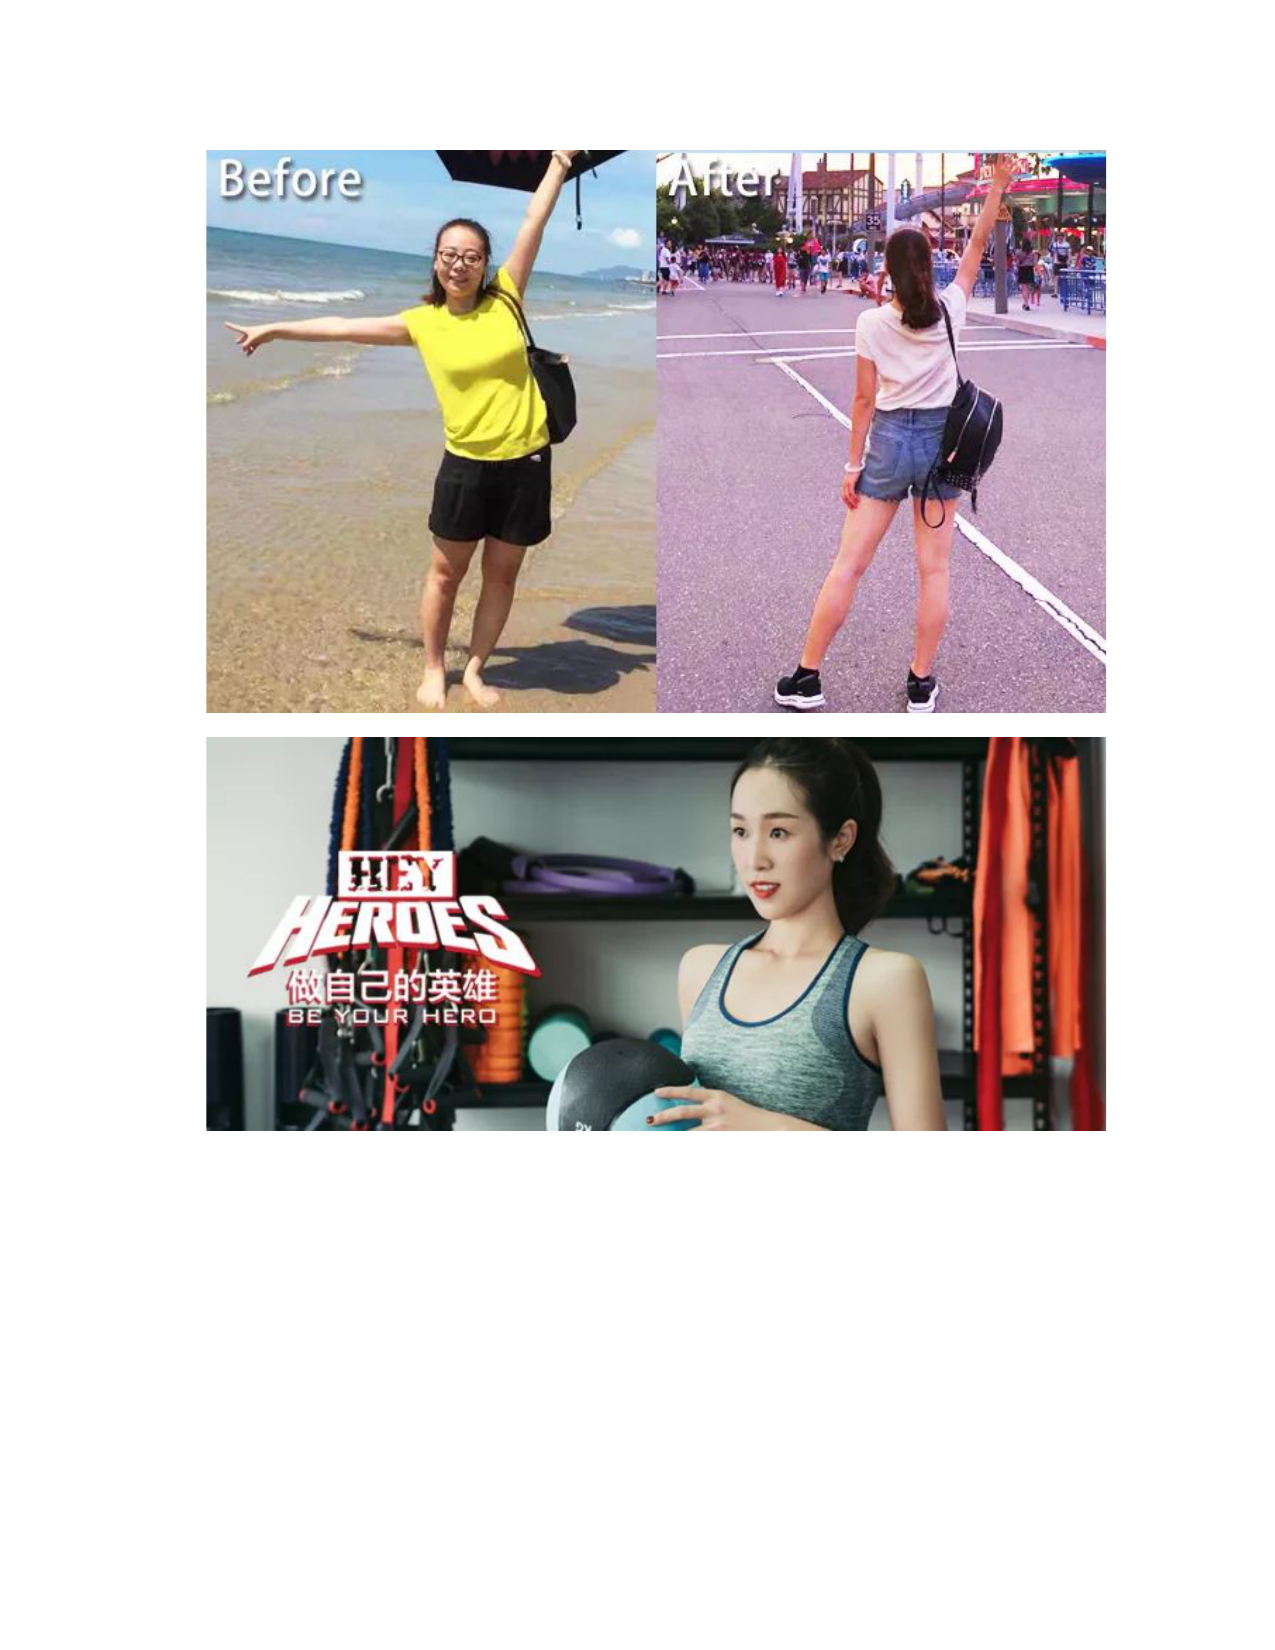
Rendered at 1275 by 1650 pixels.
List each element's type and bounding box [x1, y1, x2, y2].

picture [206, 737, 1107, 1131]
picture [206, 150, 1107, 713]
